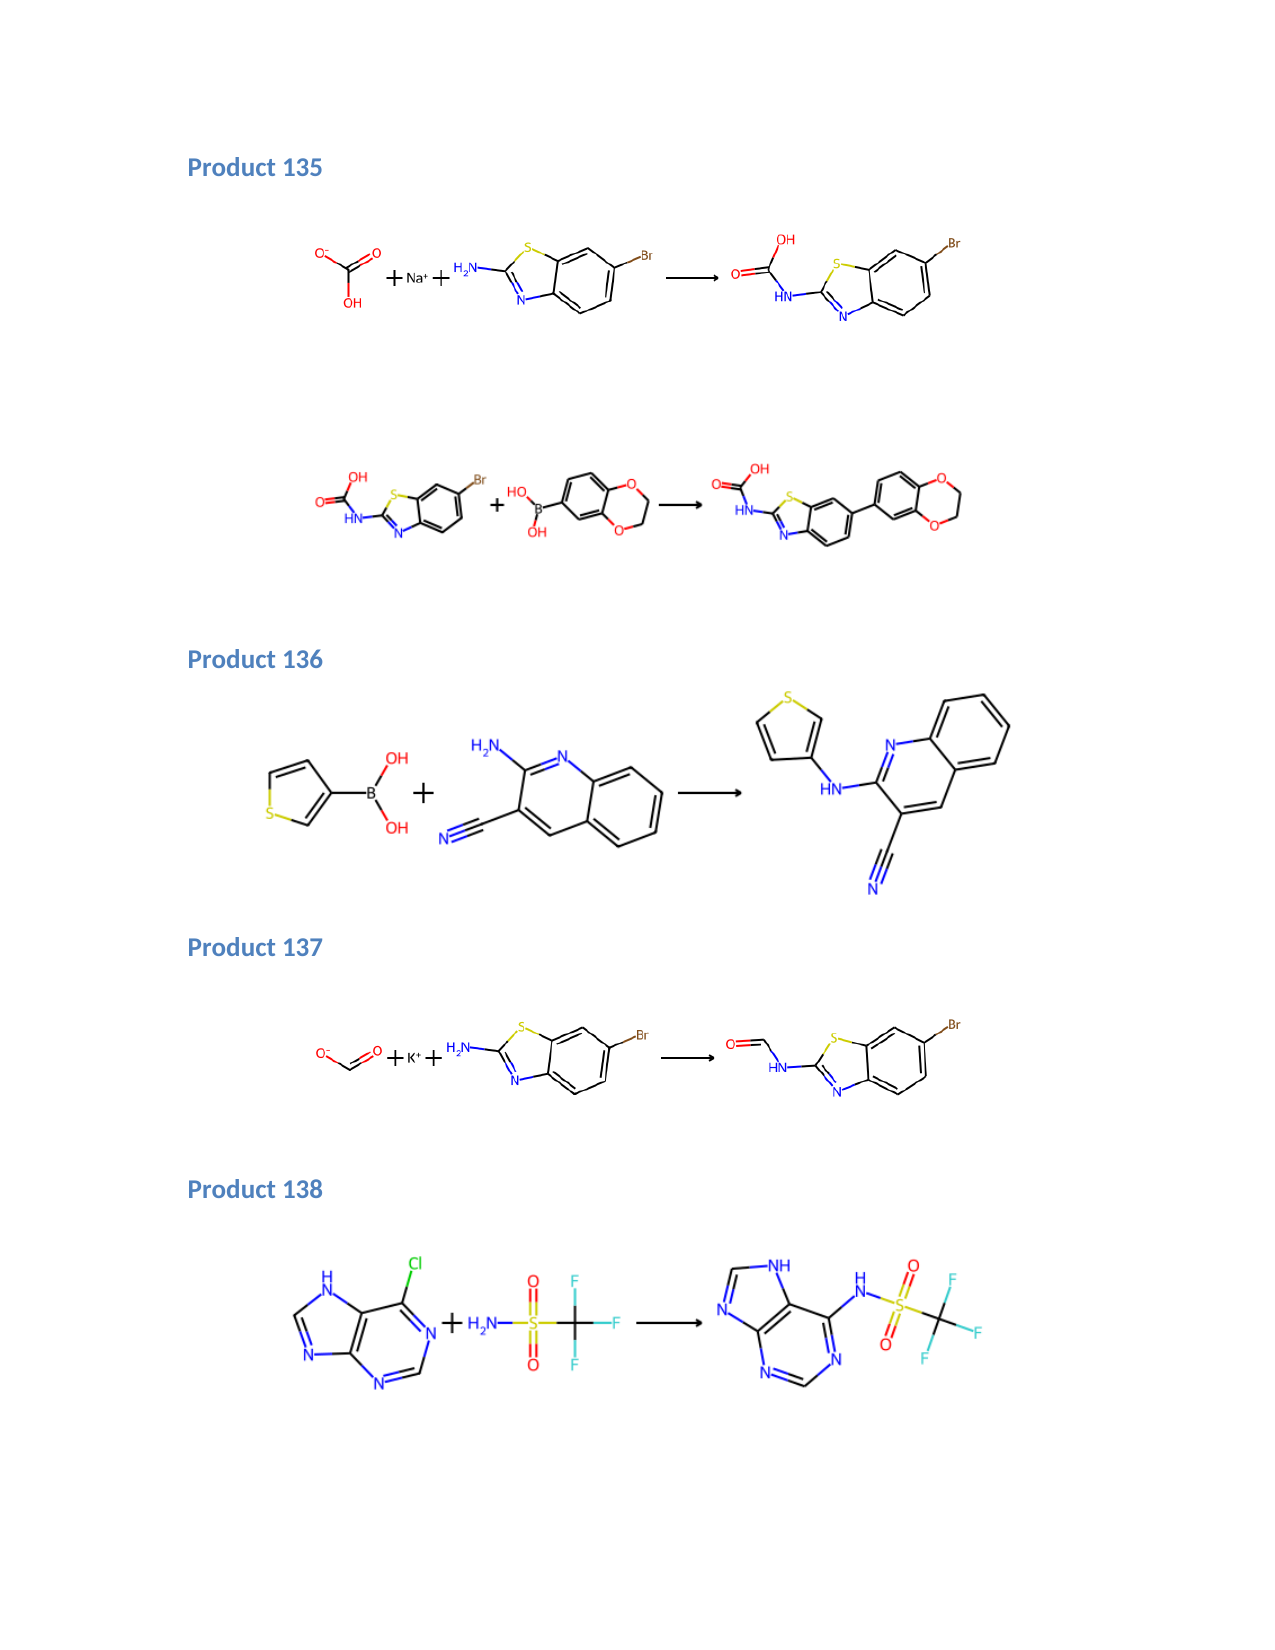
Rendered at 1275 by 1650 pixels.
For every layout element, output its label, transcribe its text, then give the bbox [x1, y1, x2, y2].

subtitle Product 135 [187, 150, 1087, 183]
picture [187, 392, 1088, 618]
subtitle Product 136 [187, 642, 1087, 675]
subtitle Product 138 [187, 1172, 1087, 1206]
picture [187, 680, 1088, 906]
subtitle Product 137 [187, 930, 1087, 963]
picture [187, 1210, 1088, 1436]
picture [187, 967, 1088, 1148]
picture [187, 187, 1088, 368]
